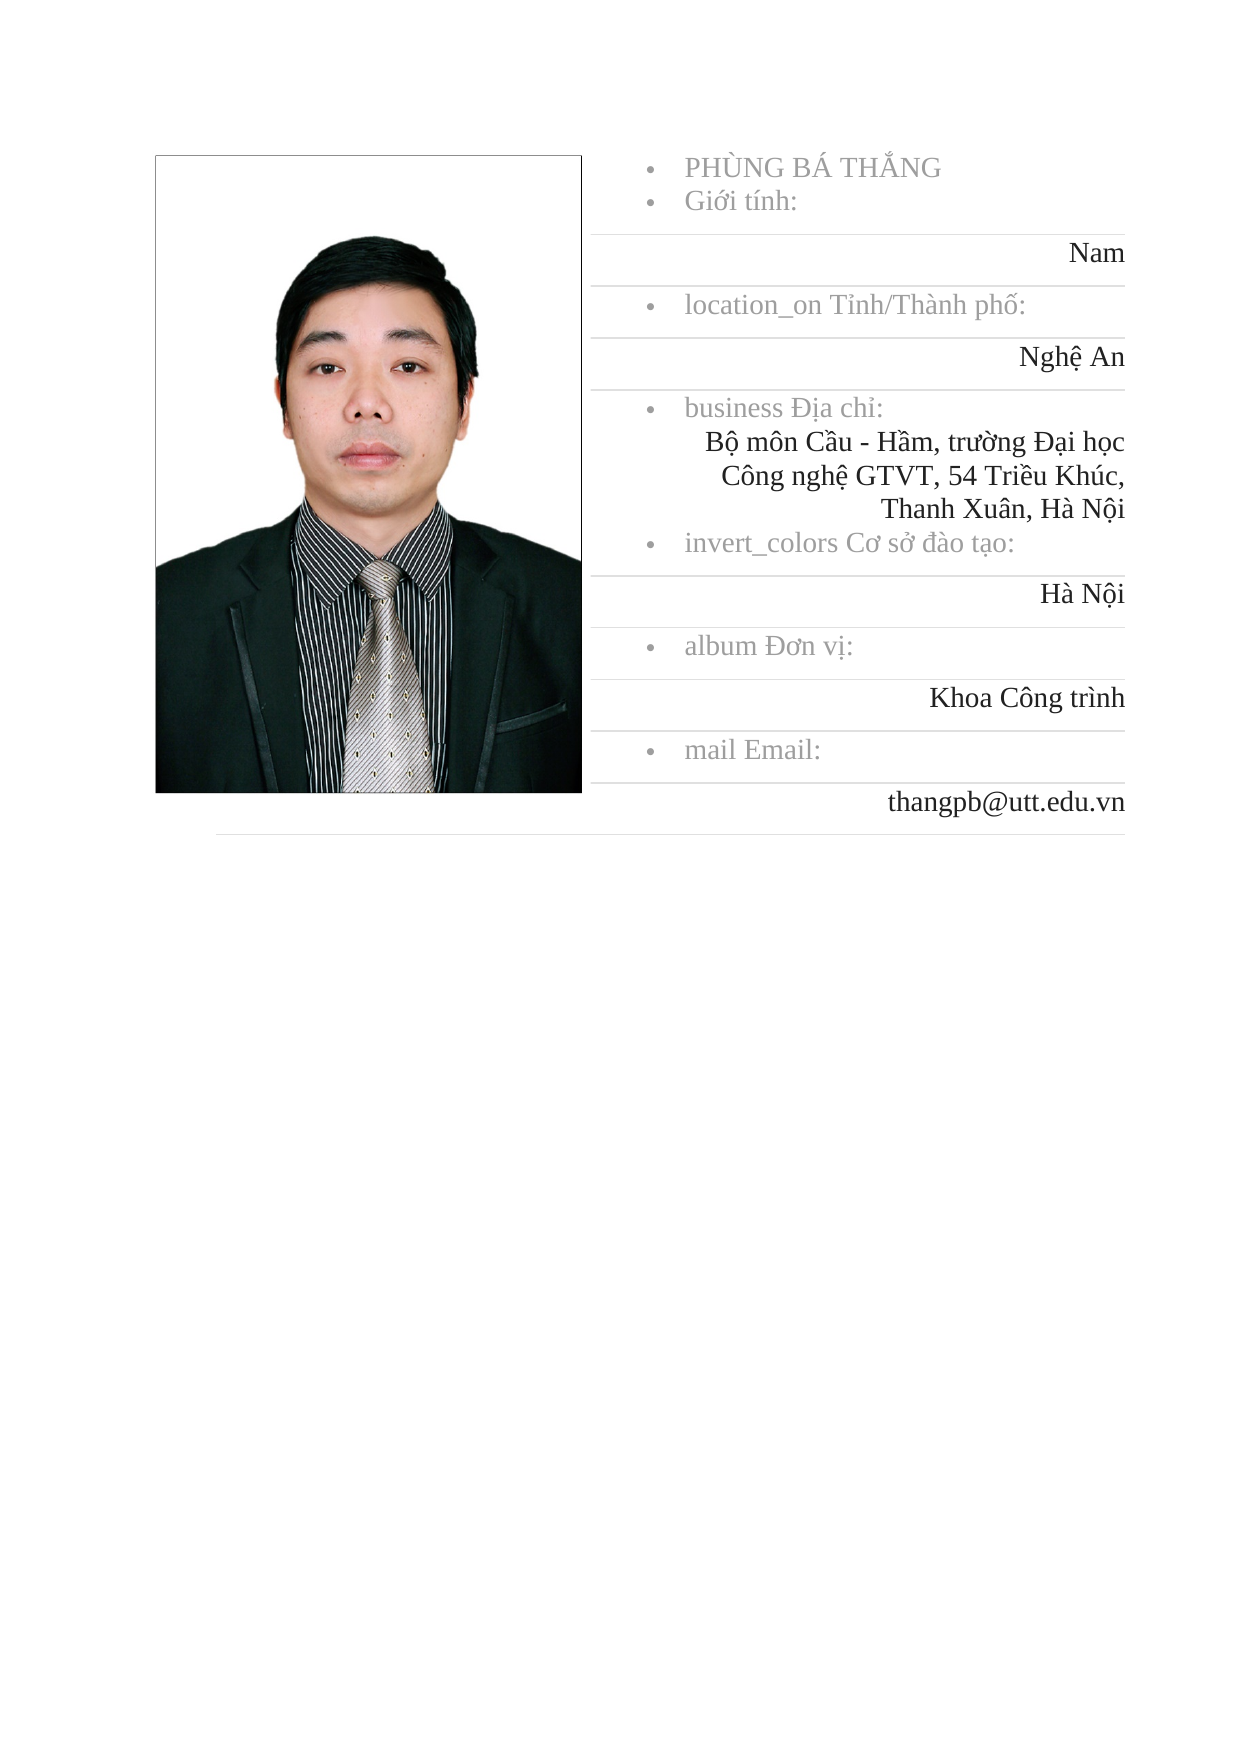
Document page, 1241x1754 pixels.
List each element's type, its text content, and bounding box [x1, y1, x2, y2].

list business Địa chỉ: [591, 391, 1125, 424]
text Nam [591, 235, 1125, 285]
text Khoa Công trình [591, 680, 1125, 730]
picture [151, 151, 591, 799]
list Giới tính: [591, 183, 1125, 234]
text Bộ môn Cầu - Hầm, trường Đại học Công nghệ GTVT, 54 Triều Khúc, Thanh Xuân, Hà Nội [591, 424, 1125, 525]
text thangpb@utt.edu.vn [216, 784, 1125, 834]
list mail Email: [591, 732, 1125, 782]
list album Đơn vị: [591, 628, 1125, 679]
list PHÙNG BÁ THẮNG [178, 150, 1125, 183]
list invert_colors Cơ sở đào tạo: [591, 525, 1125, 575]
text Hà Nội [591, 577, 1125, 627]
list location_on Tỉnh/Thành phố: [591, 287, 1125, 337]
text Nghệ An [591, 339, 1125, 389]
